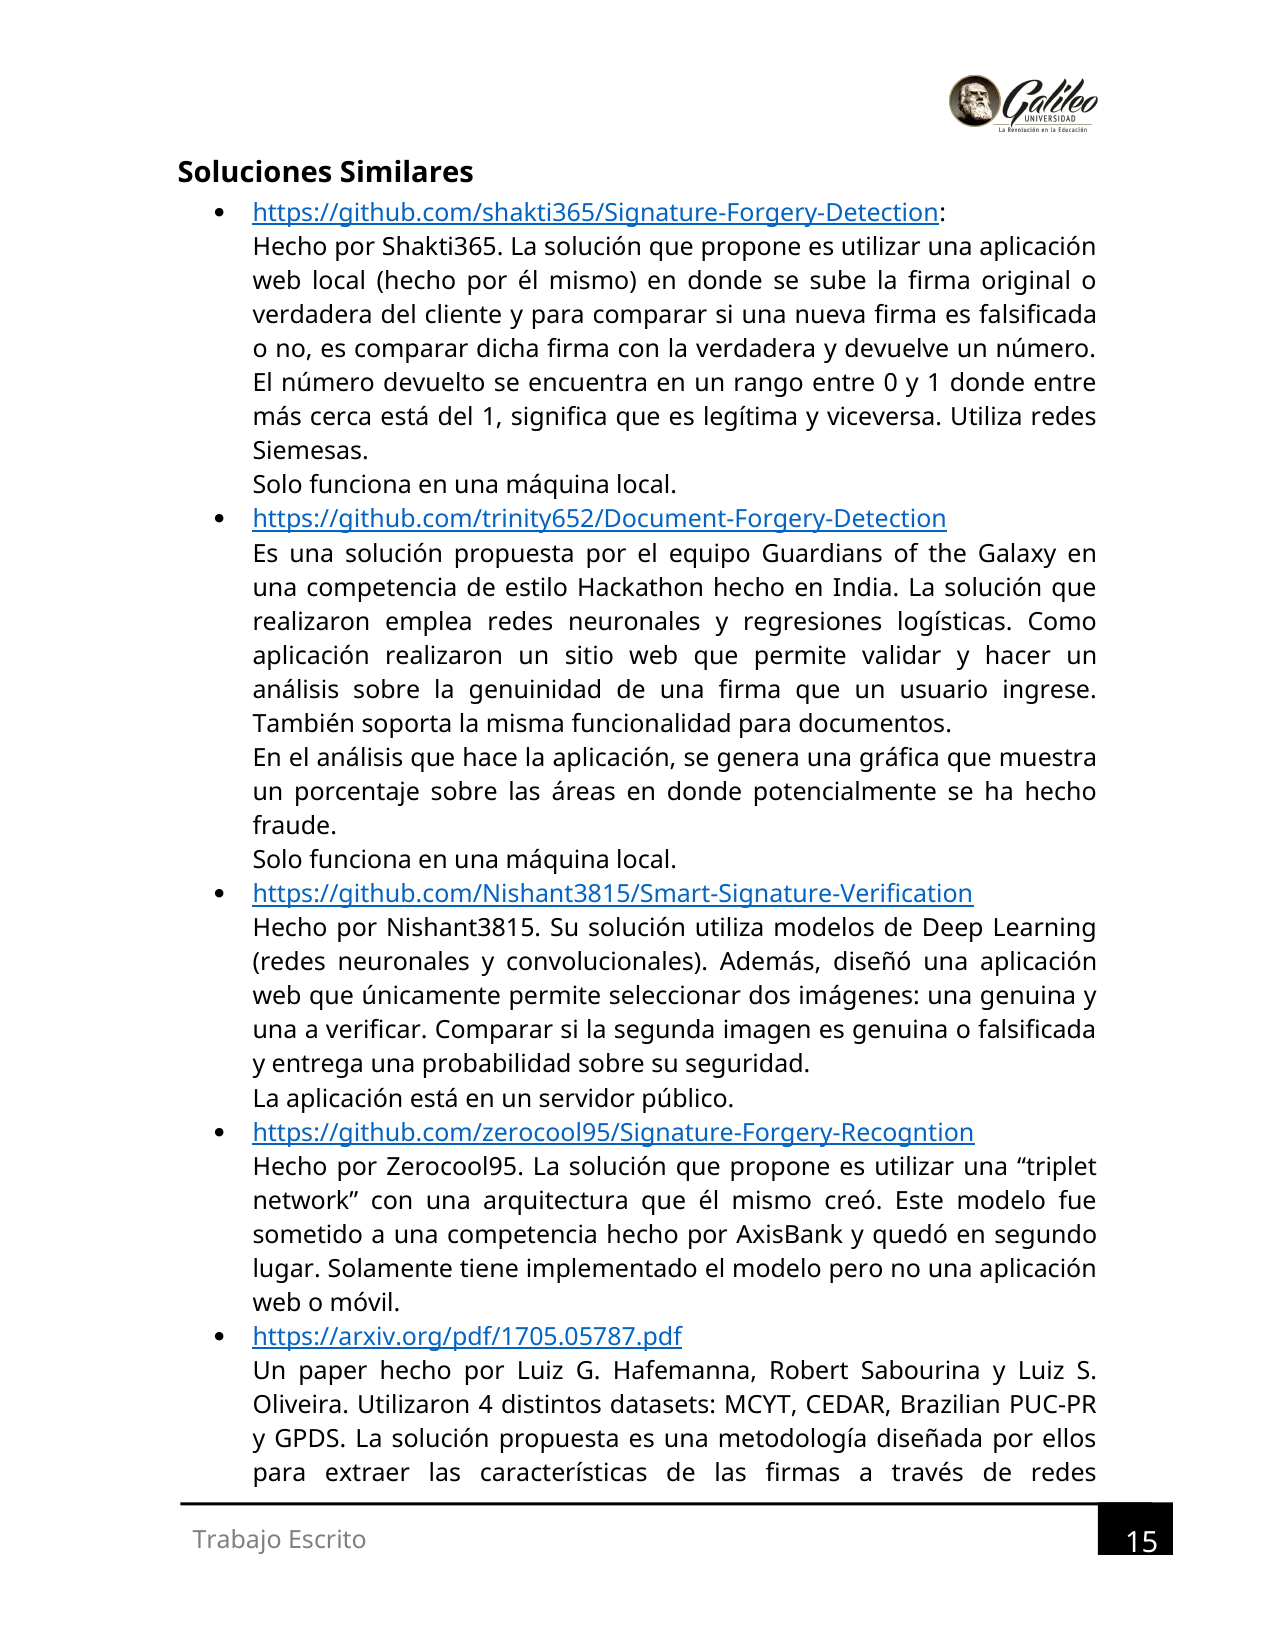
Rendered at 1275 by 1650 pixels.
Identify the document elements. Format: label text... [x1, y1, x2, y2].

text Solo funciona en una máquina local. [252, 467, 1098, 501]
text Hecho por Zerocool95. La solución que propone es utilizar una “triplet network” con una arquitectura que él mismo creó. Este modelo fue sometido a una competencia hecho por AxisBank y quedó en segundo lugar. Solamente tiene implementado el modelo pero no una aplicación web o móvil. [252, 1148, 1098, 1319]
text Hecho por Shakti365. La solución que propone es utilizar una aplicación web local (hecho por él mismo) en donde se sube la firma original o verdadera del cliente y para comparar si una nueva firma es falsificada o no, es comparar dicha firma con la verdadera y devuelve un número. El número devuelto se encuentra en un rango entre 0 y 1 donde entre más cerca está del 1, significa que es legítima y viceversa. Utiliza redes Siemesas. [252, 229, 1098, 467]
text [252, 1353, 1098, 1489]
text La aplicación está en un servidor público. [252, 1080, 1098, 1114]
list https://github.com/shakti365/Signature-Forgery-Detection: [215, 194, 1098, 229]
list https://github.com/zerocool95/Signature-Forgery-Recogntion [215, 1114, 1098, 1148]
text Hecho por Nishant3815. Su solución utiliza modelos de Deep Learning (redes neuronales y convolucionales). Además, diseñó una aplicación web que únicamente permite seleccionar dos imágenes: una genuina y una a verificar. Comparar si la segunda imagen es genuina o falsificada y entrega una probabilidad sobre su seguridad. [252, 910, 1098, 1080]
picture [949, 75, 1098, 132]
text En el análisis que hace la aplicación, se genera una gráfica que muestra un porcentaje sobre las áreas en donde potencialmente se ha hecho fraude. [252, 739, 1098, 842]
list https://github.com/trinity652/Document-Forgery-Detection [215, 501, 1098, 535]
text Solo funciona en una máquina local. [252, 842, 1098, 876]
list https://arxiv.org/pdf/1705.05787.pdf [215, 1319, 1098, 1353]
subtitle Soluciones Similares [177, 152, 1098, 191]
list https://github.com/Nishant3815/Smart-Signature-Verification [215, 876, 1098, 910]
text Es una solución propuesta por el equipo Guardians of the Galaxy en una competencia de estilo Hackathon hecho en India. La solución que realizaron emplea redes neuronales y regresiones logísticas. Como aplicación realizaron un sitio web que permite validar y hacer un análisis sobre la genuinidad de una firma que un usuario ingrese. También soporta la misma funcionalidad para documentos. [252, 535, 1098, 739]
